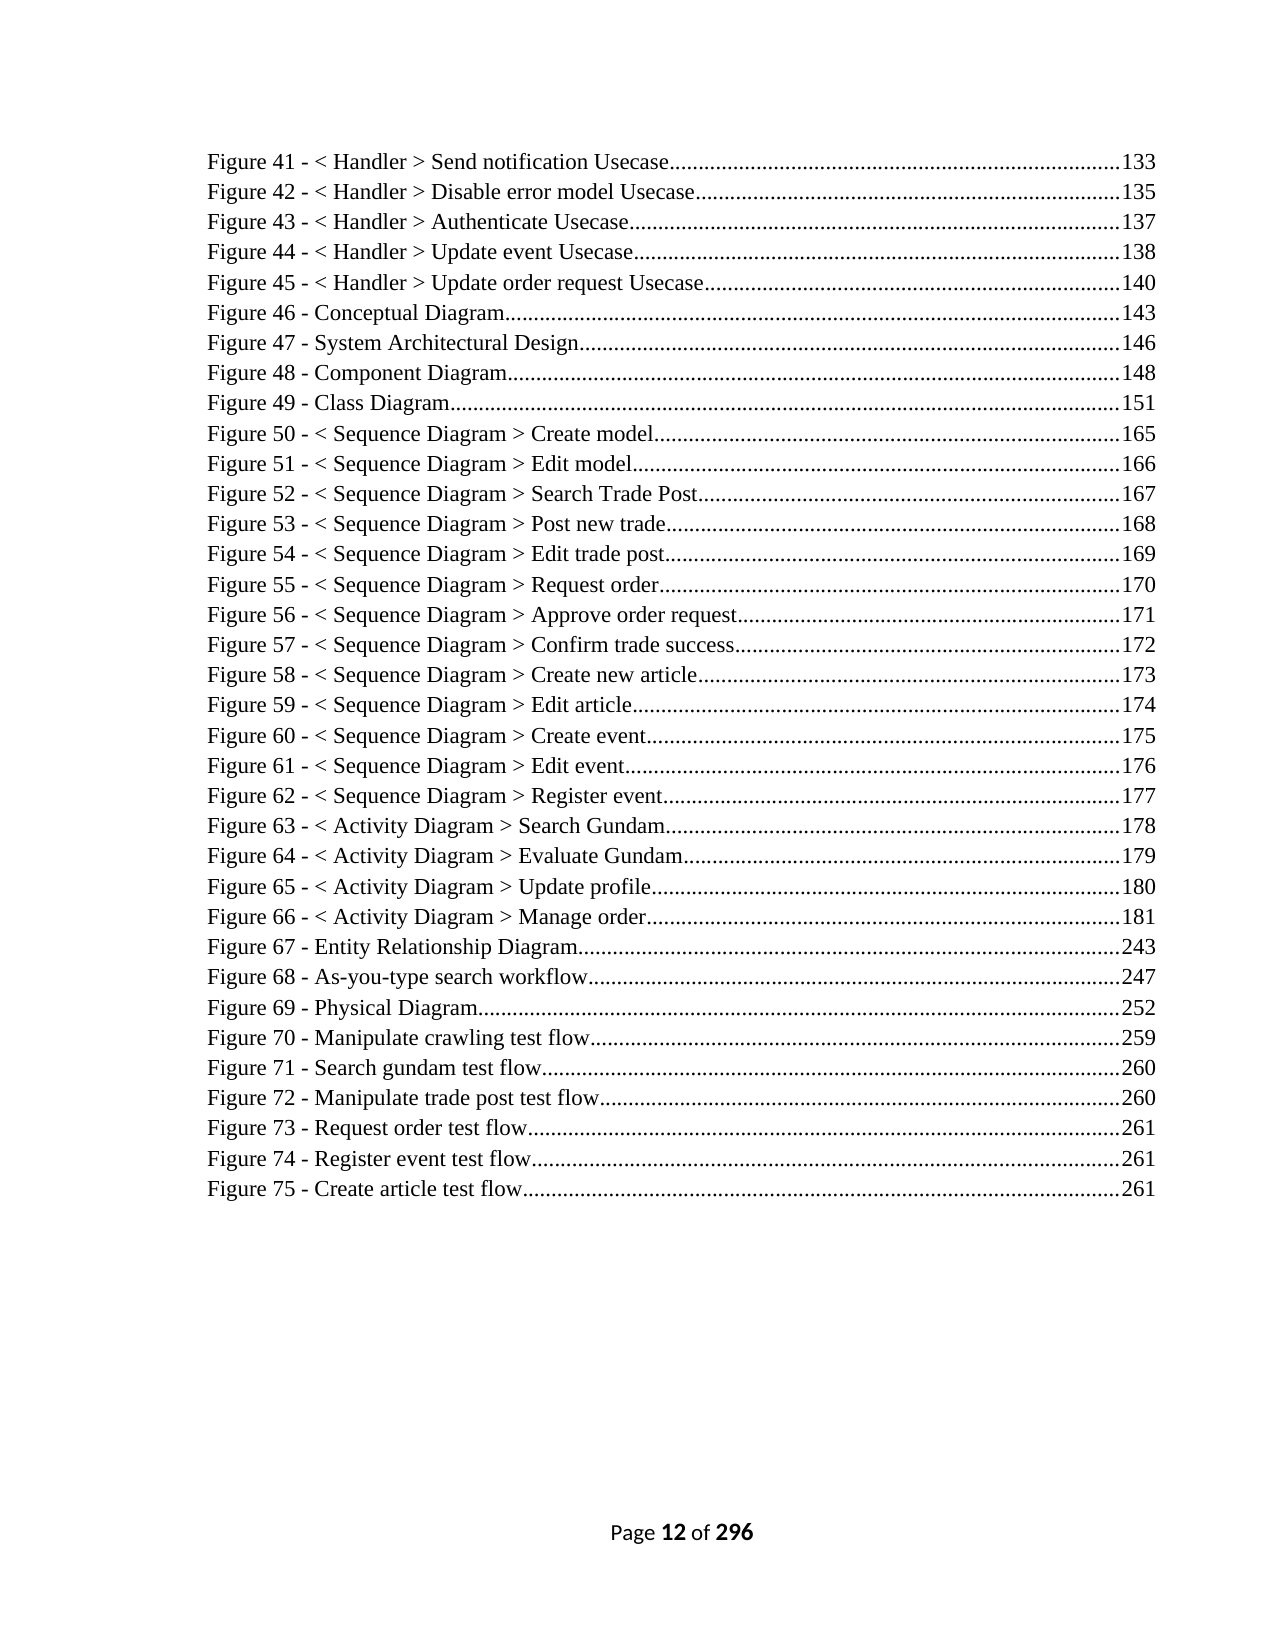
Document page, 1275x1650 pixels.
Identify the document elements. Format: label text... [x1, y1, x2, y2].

text Figure 42 - < Handler > Disable error model Usecase 135 [207, 178, 1157, 204]
text Figure 58 - < Sequence Diagram > Create new article 173 [207, 661, 1157, 688]
text Figure 41 - < Handler > Send notification Usecase 133 [207, 148, 1157, 174]
text Figure 48 - Component Diagram 148 [207, 359, 1157, 386]
text Figure 43 - < Handler > Authenticate Usecase 137 [207, 208, 1157, 234]
text Figure 67 - Entity Relationship Diagram 243 [207, 933, 1157, 959]
text Figure 66 - < Activity Diagram > Manage order 181 [207, 903, 1157, 929]
text Figure 44 - < Handler > Update event Usecase 138 [207, 238, 1157, 265]
text Figure 50 - < Sequence Diagram > Create model 165 [207, 419, 1157, 446]
text Figure 55 - < Sequence Diagram > Request order 170 [207, 571, 1157, 597]
text Figure 65 - < Activity Diagram > Update profile 180 [207, 873, 1157, 899]
text Figure 60 - < Sequence Diagram > Create event 175 [207, 722, 1157, 748]
text Figure 64 - < Activity Diagram > Evaluate Gundam 179 [207, 842, 1157, 869]
text Figure 54 - < Sequence Diagram > Edit trade post 169 [207, 540, 1157, 567]
text Figure 45 - < Handler > Update order request Usecase 140 [207, 268, 1157, 295]
text Figure 57 - < Sequence Diagram > Confirm trade success 172 [207, 631, 1157, 657]
text Figure 46 - Conceptual Diagram 143 [207, 299, 1157, 325]
text Figure 62 - < Sequence Diagram > Register event 177 [207, 782, 1157, 808]
text Figure 74 - Register event test flow 261 [207, 1144, 1157, 1171]
text Figure 51 - < Sequence Diagram > Edit model 166 [207, 450, 1157, 476]
text Figure 56 - < Sequence Diagram > Approve order request 171 [207, 601, 1157, 627]
text Figure 49 - Class Diagram 151 [207, 389, 1157, 416]
text Figure 72 - Manipulate trade post test flow 260 [207, 1084, 1157, 1111]
text Figure 52 - < Sequence Diagram > Search Trade Post 167 [207, 480, 1157, 506]
text Figure 73 - Request order test flow 261 [207, 1114, 1157, 1141]
text Figure 47 - System Architectural Design 146 [207, 329, 1157, 355]
text Figure 61 - < Sequence Diagram > Edit event 176 [207, 752, 1157, 778]
text Figure 53 - < Sequence Diagram > Post new trade 168 [207, 510, 1157, 537]
text Figure 69 - Physical Diagram 252 [207, 993, 1157, 1020]
text Figure 59 - < Sequence Diagram > Edit article 174 [207, 691, 1157, 718]
text Figure 68 - As-you-type search workflow 247 [207, 963, 1157, 990]
text Figure 75 - Create article test flow 261 [207, 1175, 1157, 1201]
text Figure 71 - Search gundam test flow 260 [207, 1054, 1157, 1080]
text Figure 70 - Manipulate crawling test flow 259 [207, 1024, 1157, 1050]
text Figure 63 - < Activity Diagram > Search Gundam 178 [207, 812, 1157, 839]
